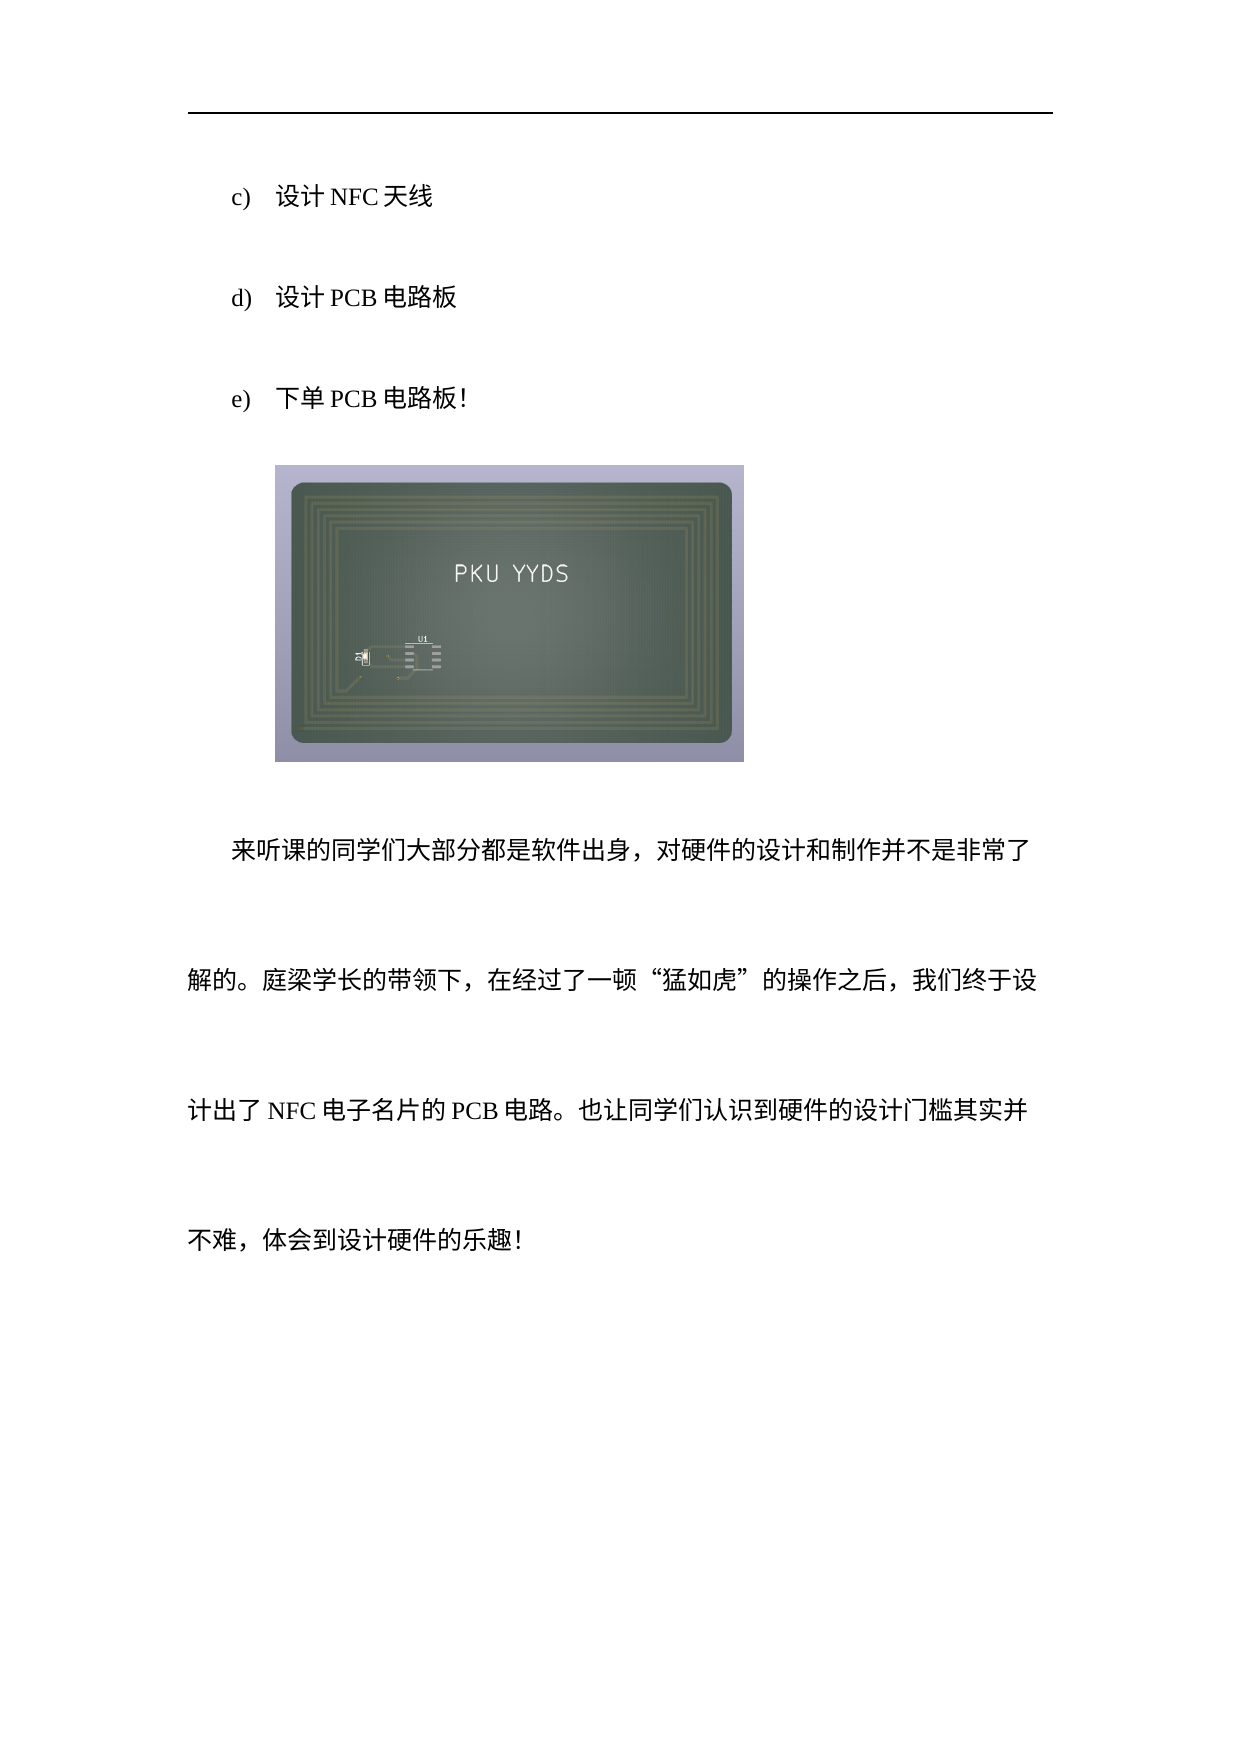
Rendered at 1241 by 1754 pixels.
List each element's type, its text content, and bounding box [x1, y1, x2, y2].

list 设计PCB电路板 [231, 263, 1053, 328]
list 下单PCB电路板！ [231, 364, 1053, 429]
picture [275, 465, 744, 762]
list 设计NFC天线 [231, 162, 1053, 227]
text 来听课的同学们大部分都是软件出身，对硬件的设计和制作并不是非常了解的。庭梁学长的带领下，在经过了一顿“猛如虎”的操作之后，我们终于设计出了NFC电子名片的PCB电路。也让同学们认识到硬件的设计门槛其实并不难，体会到设计硬件的乐趣！ [187, 816, 1053, 1271]
